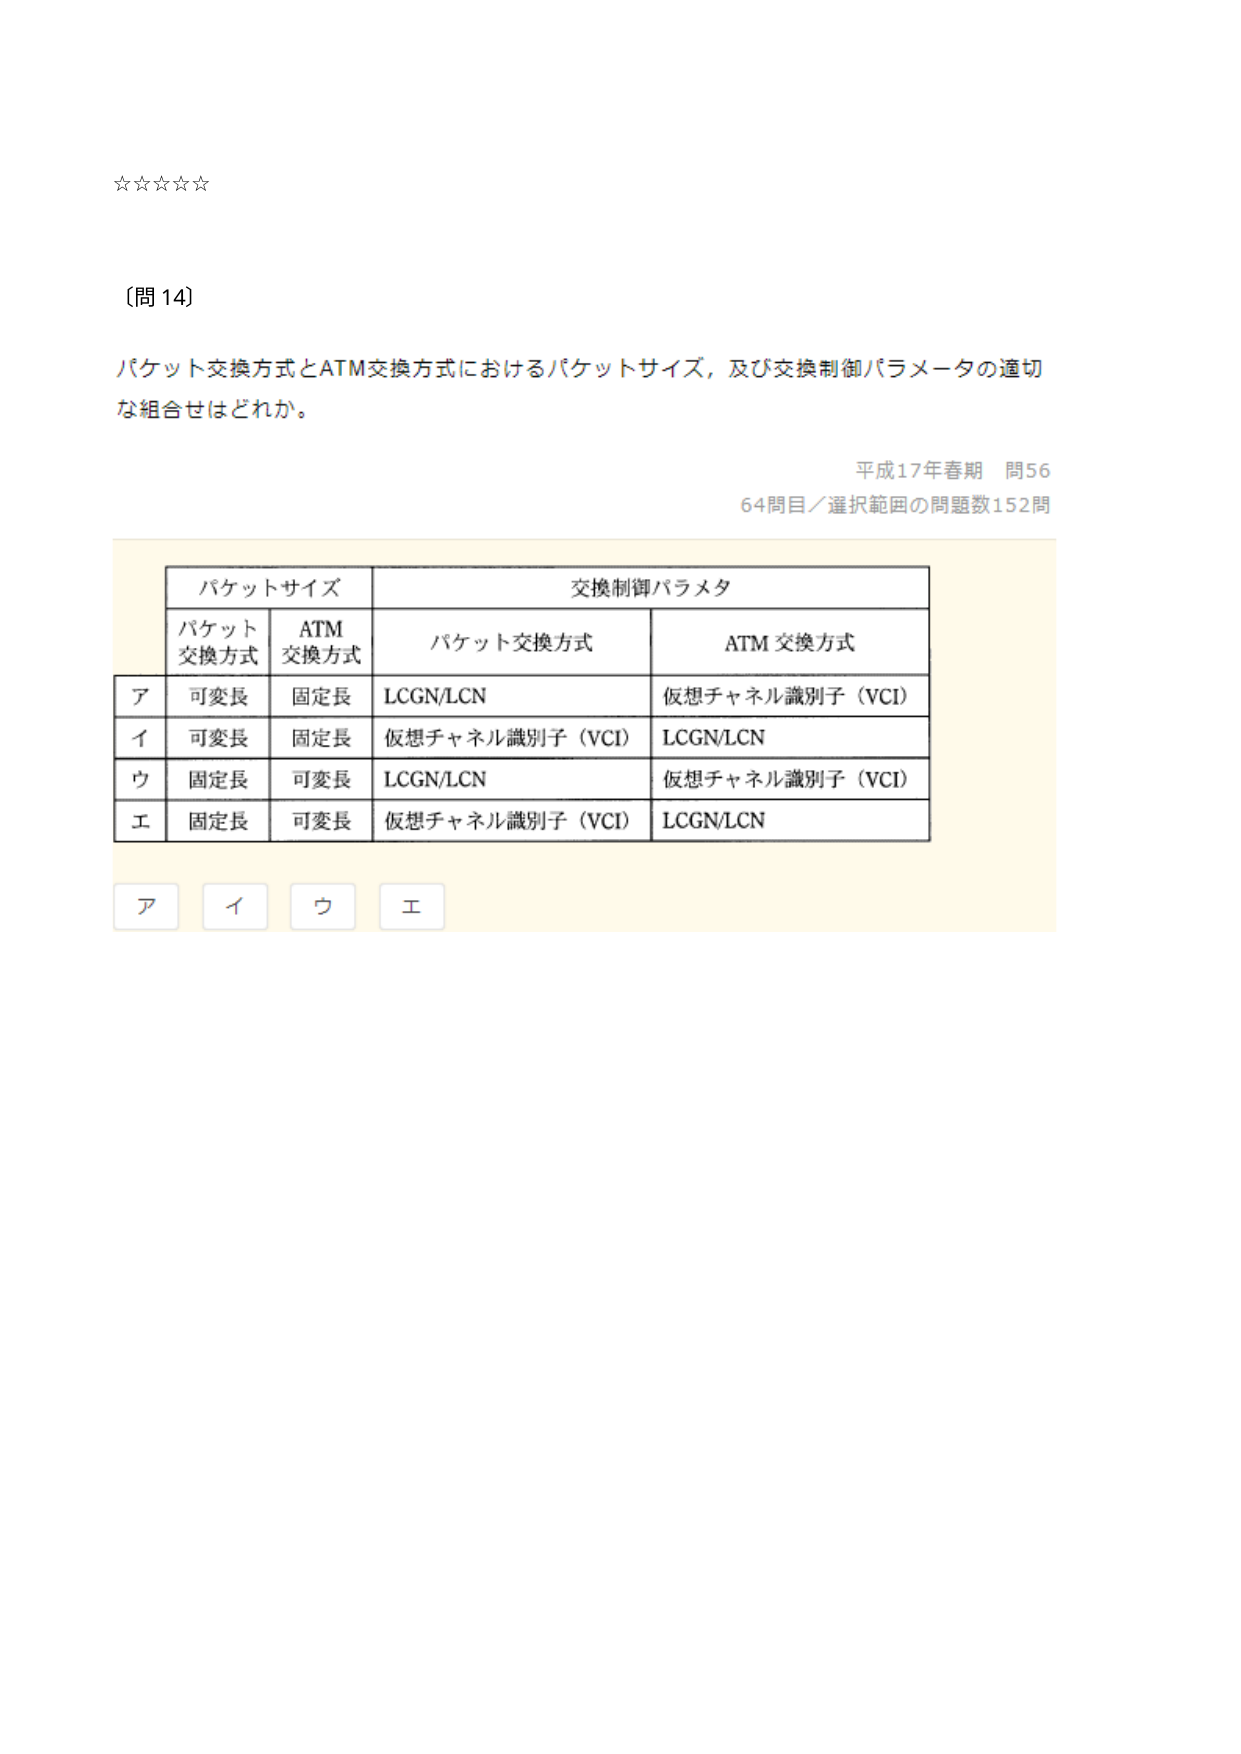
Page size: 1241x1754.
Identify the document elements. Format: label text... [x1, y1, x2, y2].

text ☆☆☆☆☆ [112, 164, 1128, 202]
picture [112, 352, 1057, 932]
text 〔問14〕 [112, 277, 1128, 314]
